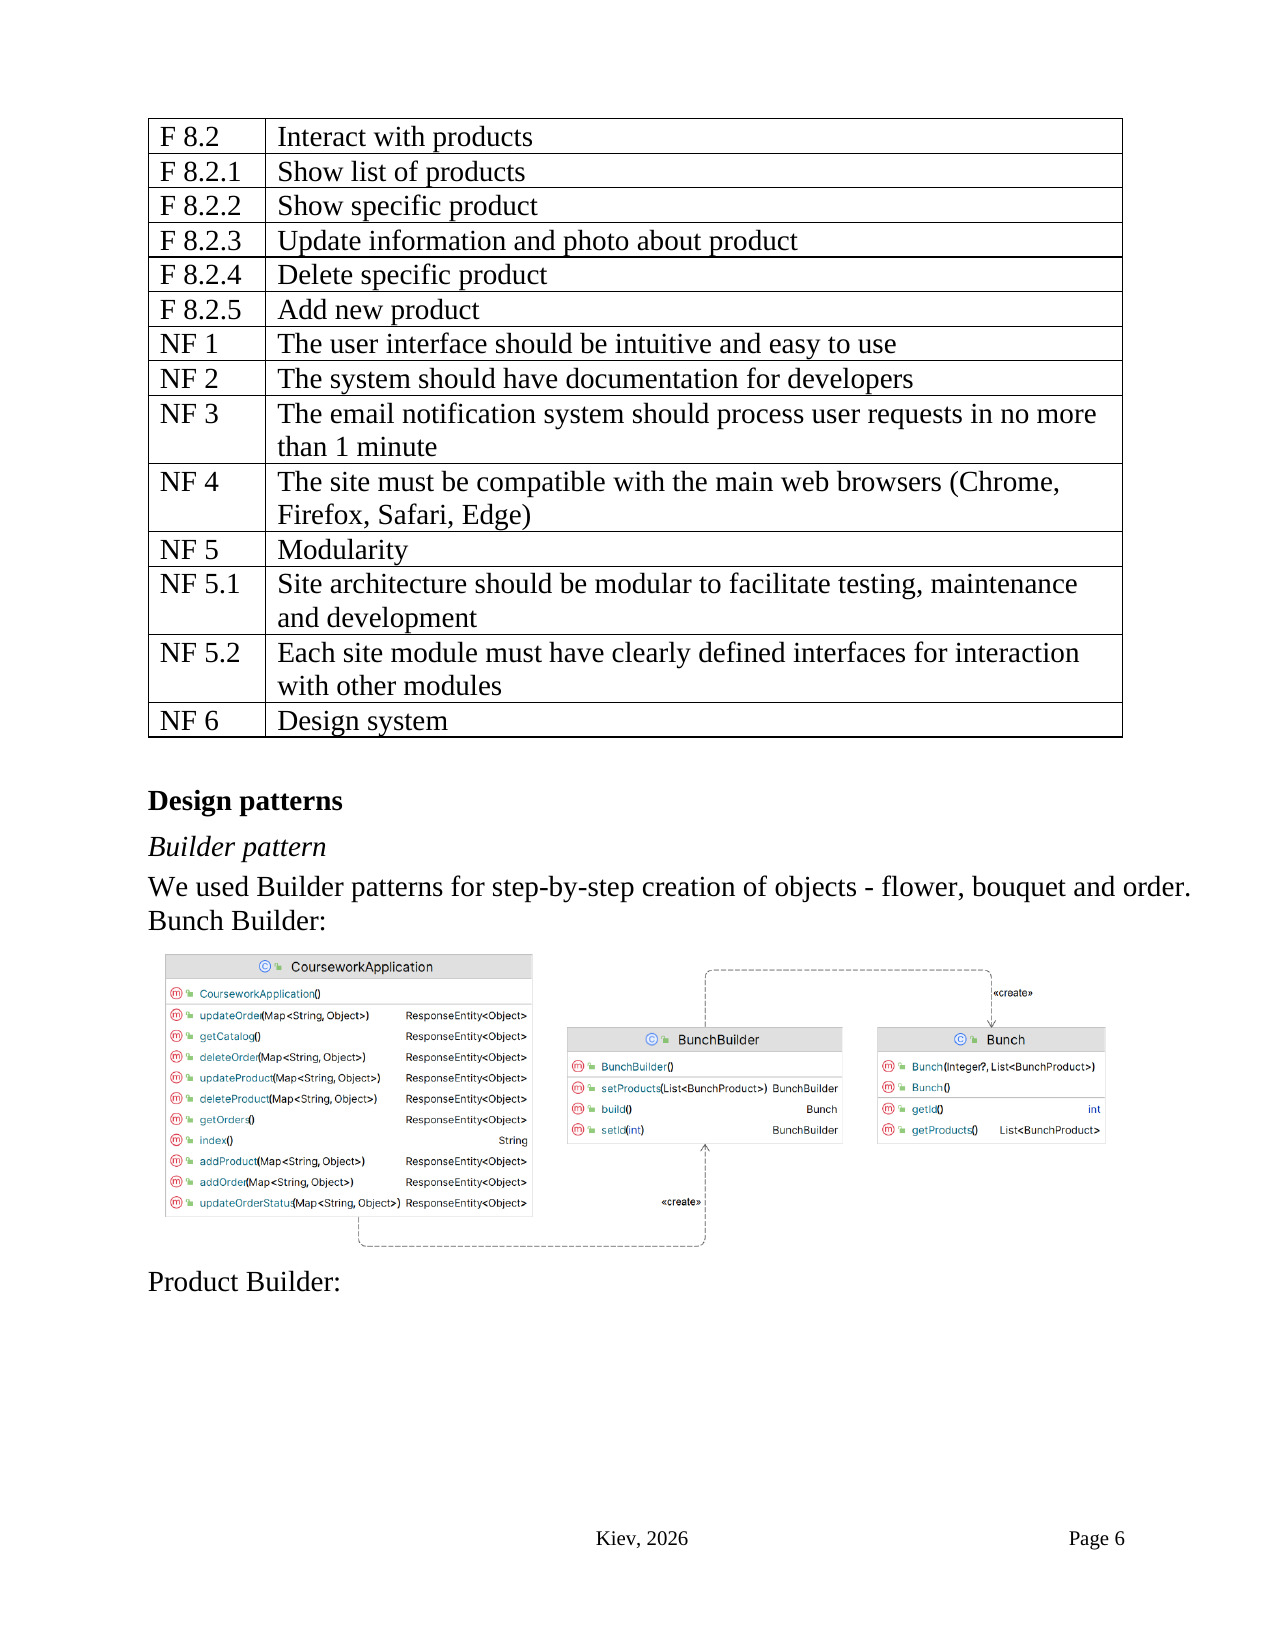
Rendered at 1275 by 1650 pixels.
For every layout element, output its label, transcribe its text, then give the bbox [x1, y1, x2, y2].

table_cell F 8.2.3 [149, 223, 265, 256]
table_cell Update information and photo about product [266, 223, 1122, 256]
table_cell NF 5.1 [149, 567, 265, 634]
table_cell Show list of products [266, 154, 1122, 187]
table_cell The site must be compatible with the main web browsers (Chrome, Firefox, Safari, Edge) [266, 464, 1122, 531]
text Product Builder: [148, 1264, 1216, 1297]
subtitle Builder pattern [148, 829, 1216, 863]
table_cell NF 1 [149, 327, 265, 360]
text Bunch Builder: [148, 903, 1216, 936]
table_cell Each site module must have clearly defined interfaces for interaction with other modules [266, 635, 1122, 702]
table_cell F 8.2 [149, 119, 265, 153]
picture [147, 936, 1123, 1264]
table_cell NF 6 [149, 703, 265, 736]
table_cell F 8.2.5 [149, 292, 265, 326]
table_cell Site architecture should be modular to facilitate testing, maintenance and development [266, 567, 1122, 634]
table_cell F 8.2.2 [149, 188, 265, 222]
table_cell Design system [266, 703, 1122, 736]
table_cell NF 3 [149, 396, 265, 463]
table_cell The user interface should be intuitive and easy to use [266, 327, 1122, 360]
table_cell F 8.2.1 [149, 154, 265, 187]
table_cell NF 5 [149, 532, 265, 566]
table_cell Interact with products [266, 119, 1122, 153]
table_cell NF 5.2 [149, 635, 265, 702]
table_cell The email notification system should process user requests in no more than 1 minute [266, 396, 1122, 463]
table_cell The system should have documentation for developers [266, 361, 1122, 395]
table_cell F 8.2.4 [149, 258, 265, 291]
table_cell Modularity [266, 532, 1122, 566]
table_cell Delete specific product [266, 258, 1122, 291]
subtitle Design patterns [148, 783, 1216, 817]
table_cell Show specific product [266, 188, 1122, 222]
text We used Builder patterns for step-by-step creation of objects - flower, bouquet and order. [148, 869, 1216, 903]
table_cell NF 4 [149, 464, 265, 531]
table_cell Add new product [266, 292, 1122, 326]
table_cell NF 2 [149, 361, 265, 395]
